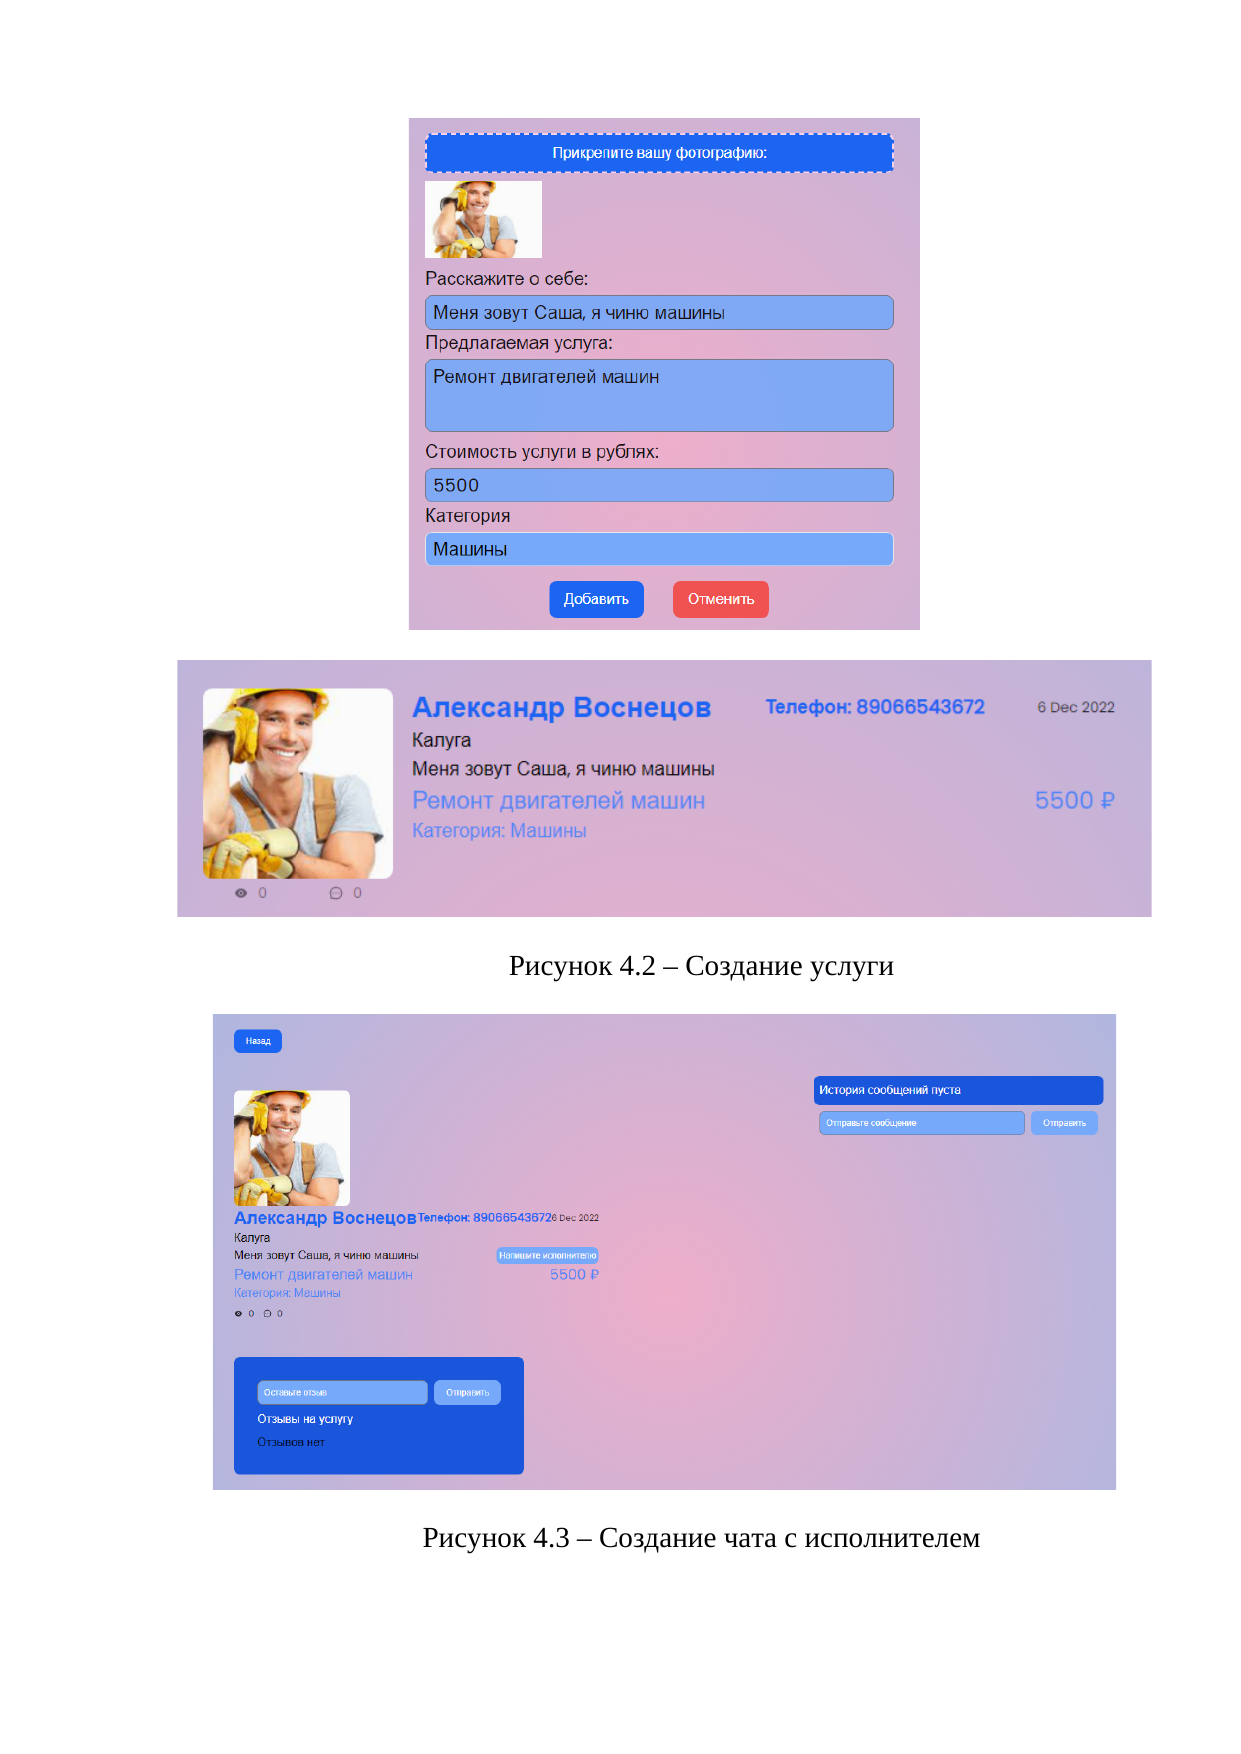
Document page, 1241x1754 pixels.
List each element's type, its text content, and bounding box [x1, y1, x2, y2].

text Рисунок 4.3 – Создание чата с исполнителем [177, 1520, 1152, 1554]
picture [408, 118, 920, 630]
picture [177, 660, 1152, 917]
picture [212, 1014, 1117, 1490]
text Рисунок 4.2 – Создание услуги [177, 948, 1152, 981]
